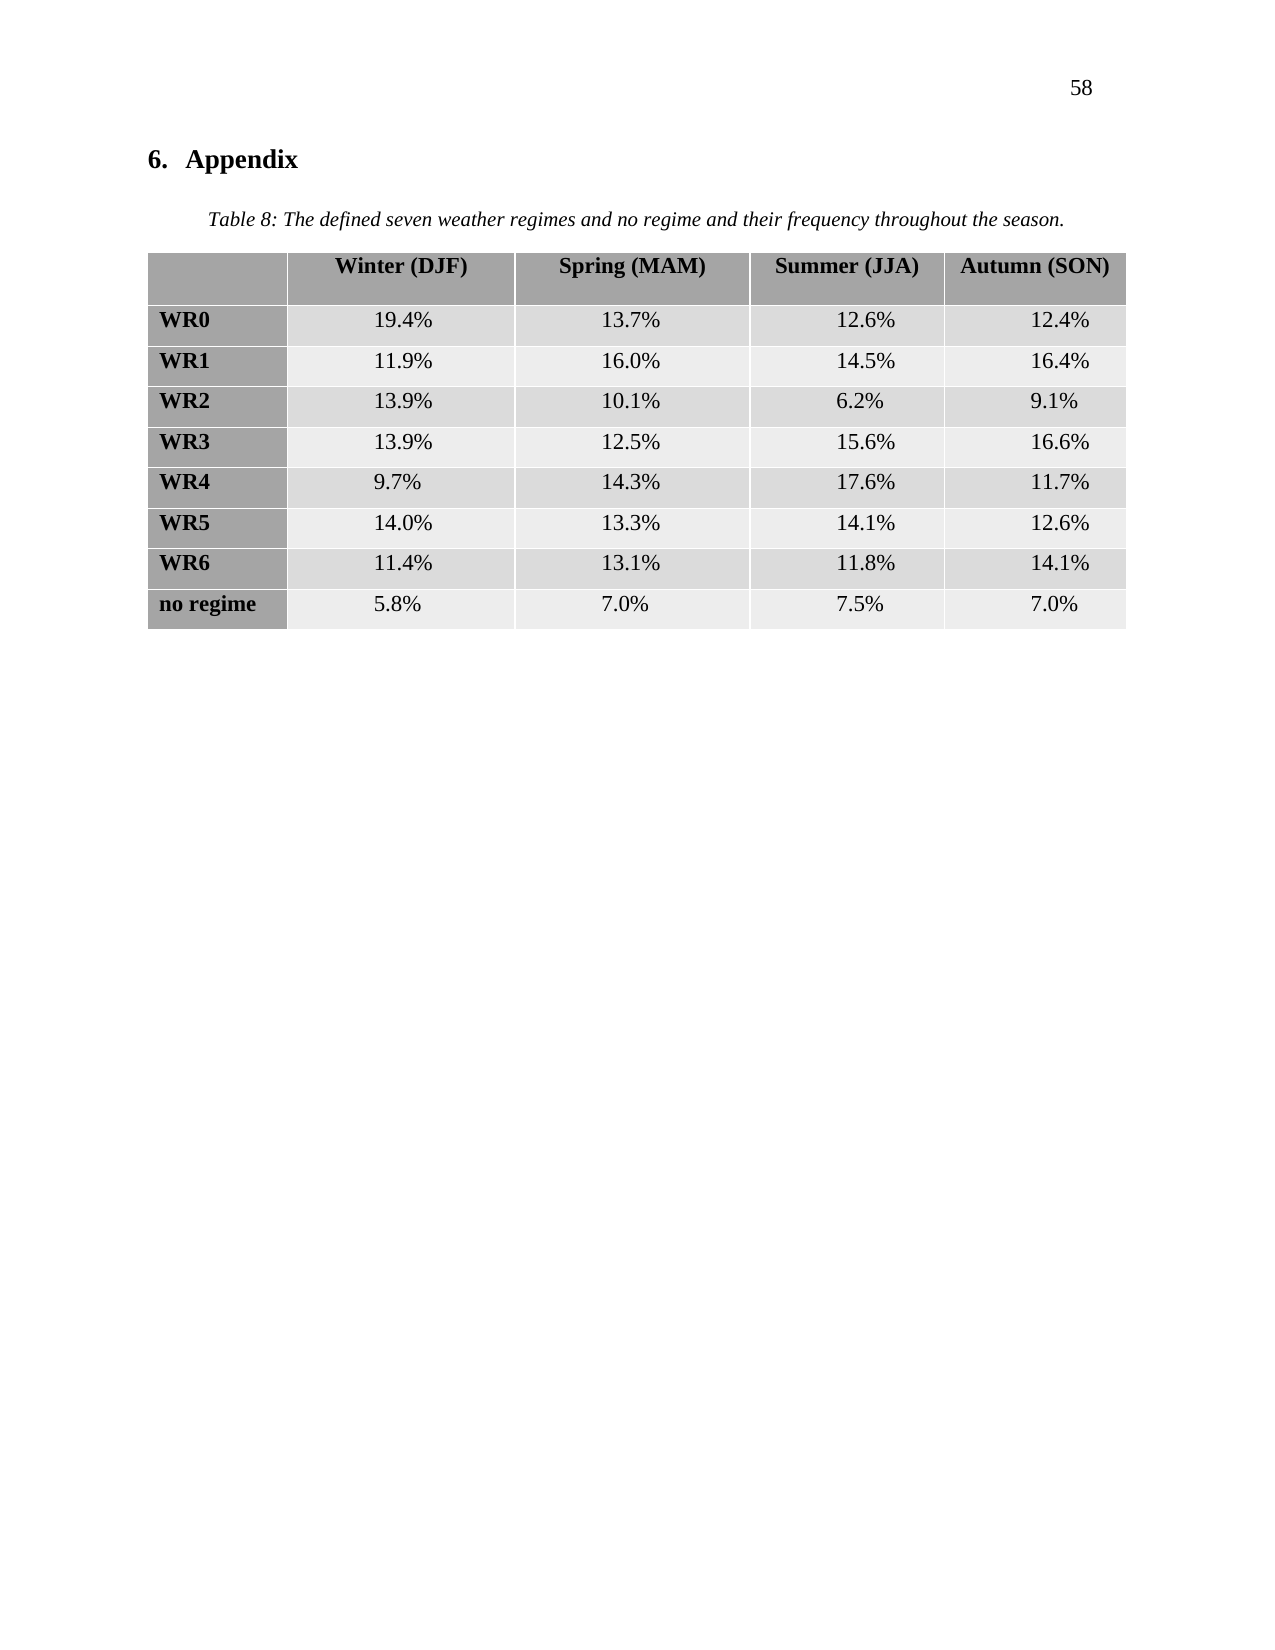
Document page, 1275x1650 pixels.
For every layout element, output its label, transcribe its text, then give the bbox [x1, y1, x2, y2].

table_cell WR2 [148, 387, 287, 427]
table_cell WR0 [148, 306, 287, 346]
table_cell 13.7% [516, 306, 749, 346]
table_cell 7.5% [751, 590, 944, 629]
table_cell 9.7% [288, 468, 514, 508]
table_cell 17.6% [751, 468, 944, 508]
table_cell 16.0% [516, 347, 749, 386]
table_cell WR5 [148, 509, 287, 548]
table_cell 15.6% [751, 428, 944, 467]
table_cell WR1 [148, 347, 287, 386]
table_cell 11.9% [288, 347, 514, 386]
table_cell 11.7% [945, 468, 1126, 508]
table_header Winter (DJF) [288, 253, 514, 305]
table_cell 11.4% [288, 549, 514, 589]
table_cell WR6 [148, 549, 287, 589]
table_header [148, 253, 287, 305]
table_cell 11.8% [751, 549, 944, 589]
text Table : The defined seven weather regimes and no regime and their frequency throughout the season. [148, 206, 1127, 231]
table_header Autumn (SON) [945, 253, 1126, 305]
table_cell 16.6% [945, 428, 1126, 467]
table_cell 13.3% [516, 509, 749, 548]
table_cell 14.5% [751, 347, 944, 386]
table_cell 12.6% [945, 509, 1126, 548]
table_cell 19.4% [288, 306, 514, 346]
table_cell 14.1% [751, 509, 944, 548]
table_cell 13.9% [288, 428, 514, 467]
table_cell 14.0% [288, 509, 514, 548]
table_cell 16.4% [945, 347, 1126, 386]
table_cell 14.3% [516, 468, 749, 508]
table_cell 14.1% [945, 549, 1126, 589]
table_cell 9.1% [945, 387, 1126, 427]
table_cell 5.8% [288, 590, 514, 629]
table_cell 13.9% [288, 387, 514, 427]
table_header Spring (MAM) [516, 253, 749, 305]
table_cell 12.4% [945, 306, 1126, 346]
table_cell no regime [148, 590, 287, 629]
table_cell 6.2% [751, 387, 944, 427]
table_cell 12.5% [516, 428, 749, 467]
subtitle Appendix [148, 143, 1127, 174]
table_header Summer (JJA) [751, 253, 944, 305]
table_cell 7.0% [945, 590, 1126, 629]
table_cell 13.1% [516, 549, 749, 589]
table_cell WR3 [148, 428, 287, 467]
table_cell 12.6% [751, 306, 944, 346]
table_cell 10.1% [516, 387, 749, 427]
table_cell 7.0% [516, 590, 749, 629]
table_cell WR4 [148, 468, 287, 508]
